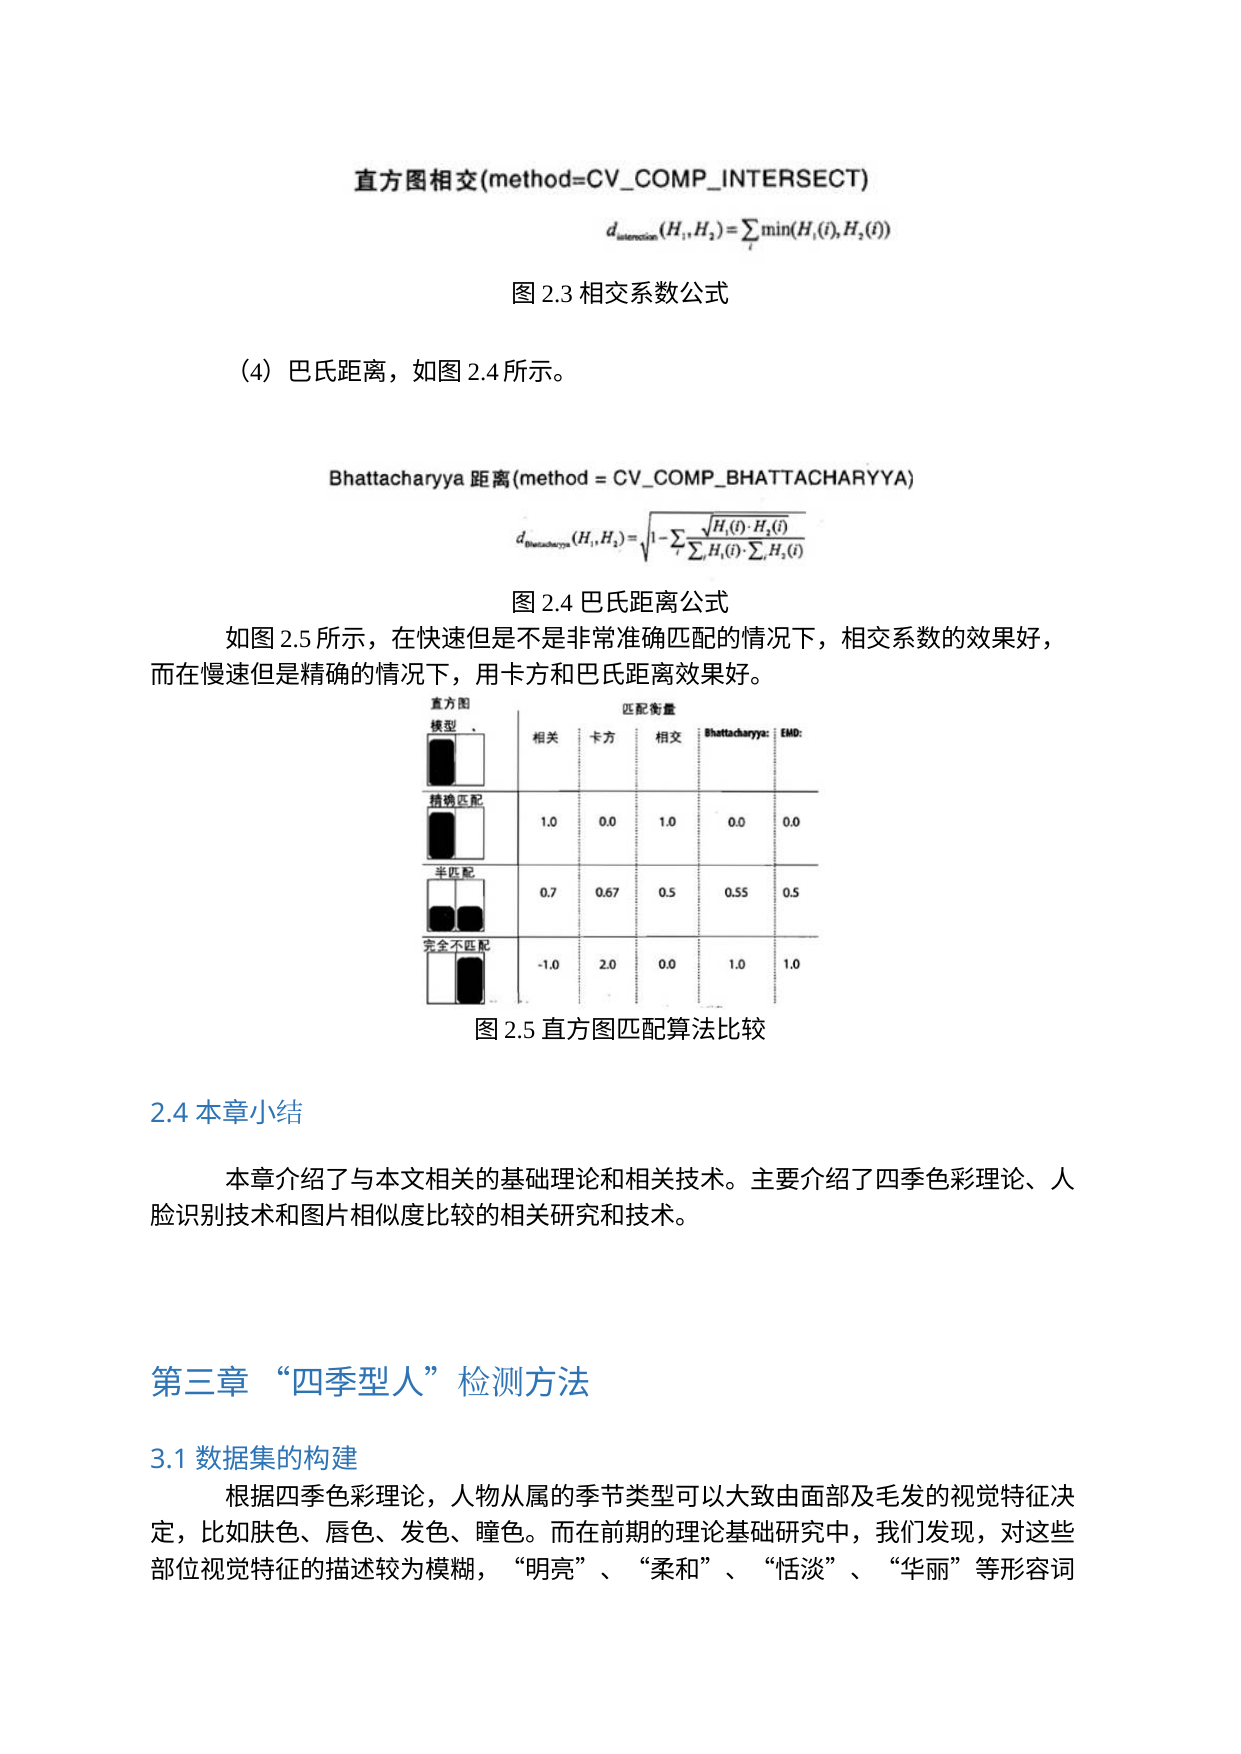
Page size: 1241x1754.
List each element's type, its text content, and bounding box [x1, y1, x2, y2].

text （4）巴氏距离，如图2.4所示。 [150, 351, 1090, 387]
picture [327, 461, 914, 582]
text 本章介绍了与本文相关的基础理论和相关技术。主要介绍了四季色彩理论、人脸识别技术和图片相似度比较的相关研究和技术。 [150, 1159, 1090, 1232]
subtitle 2.4 本章小结 [150, 1091, 1090, 1131]
subtitle 3.1 数据集的构建 [150, 1437, 1090, 1477]
subtitle 第三章 “四季型人”检测方法 [150, 1356, 1090, 1404]
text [150, 1477, 1090, 1585]
text 图2.4 巴氏距离公式 [150, 582, 1090, 618]
text 图2.5 直方图匹配算法比较 [150, 1010, 1090, 1046]
picture [342, 150, 899, 274]
text 图2.3 相交系数公式 [150, 274, 1090, 310]
text 如图2.5所示，在快速但是不是非常准确匹配的情况下，相交系数的效果好，而在慢速但是精确的情况下，用卡方和巴氏距离效果好。 [150, 618, 1090, 691]
picture [413, 690, 827, 1010]
